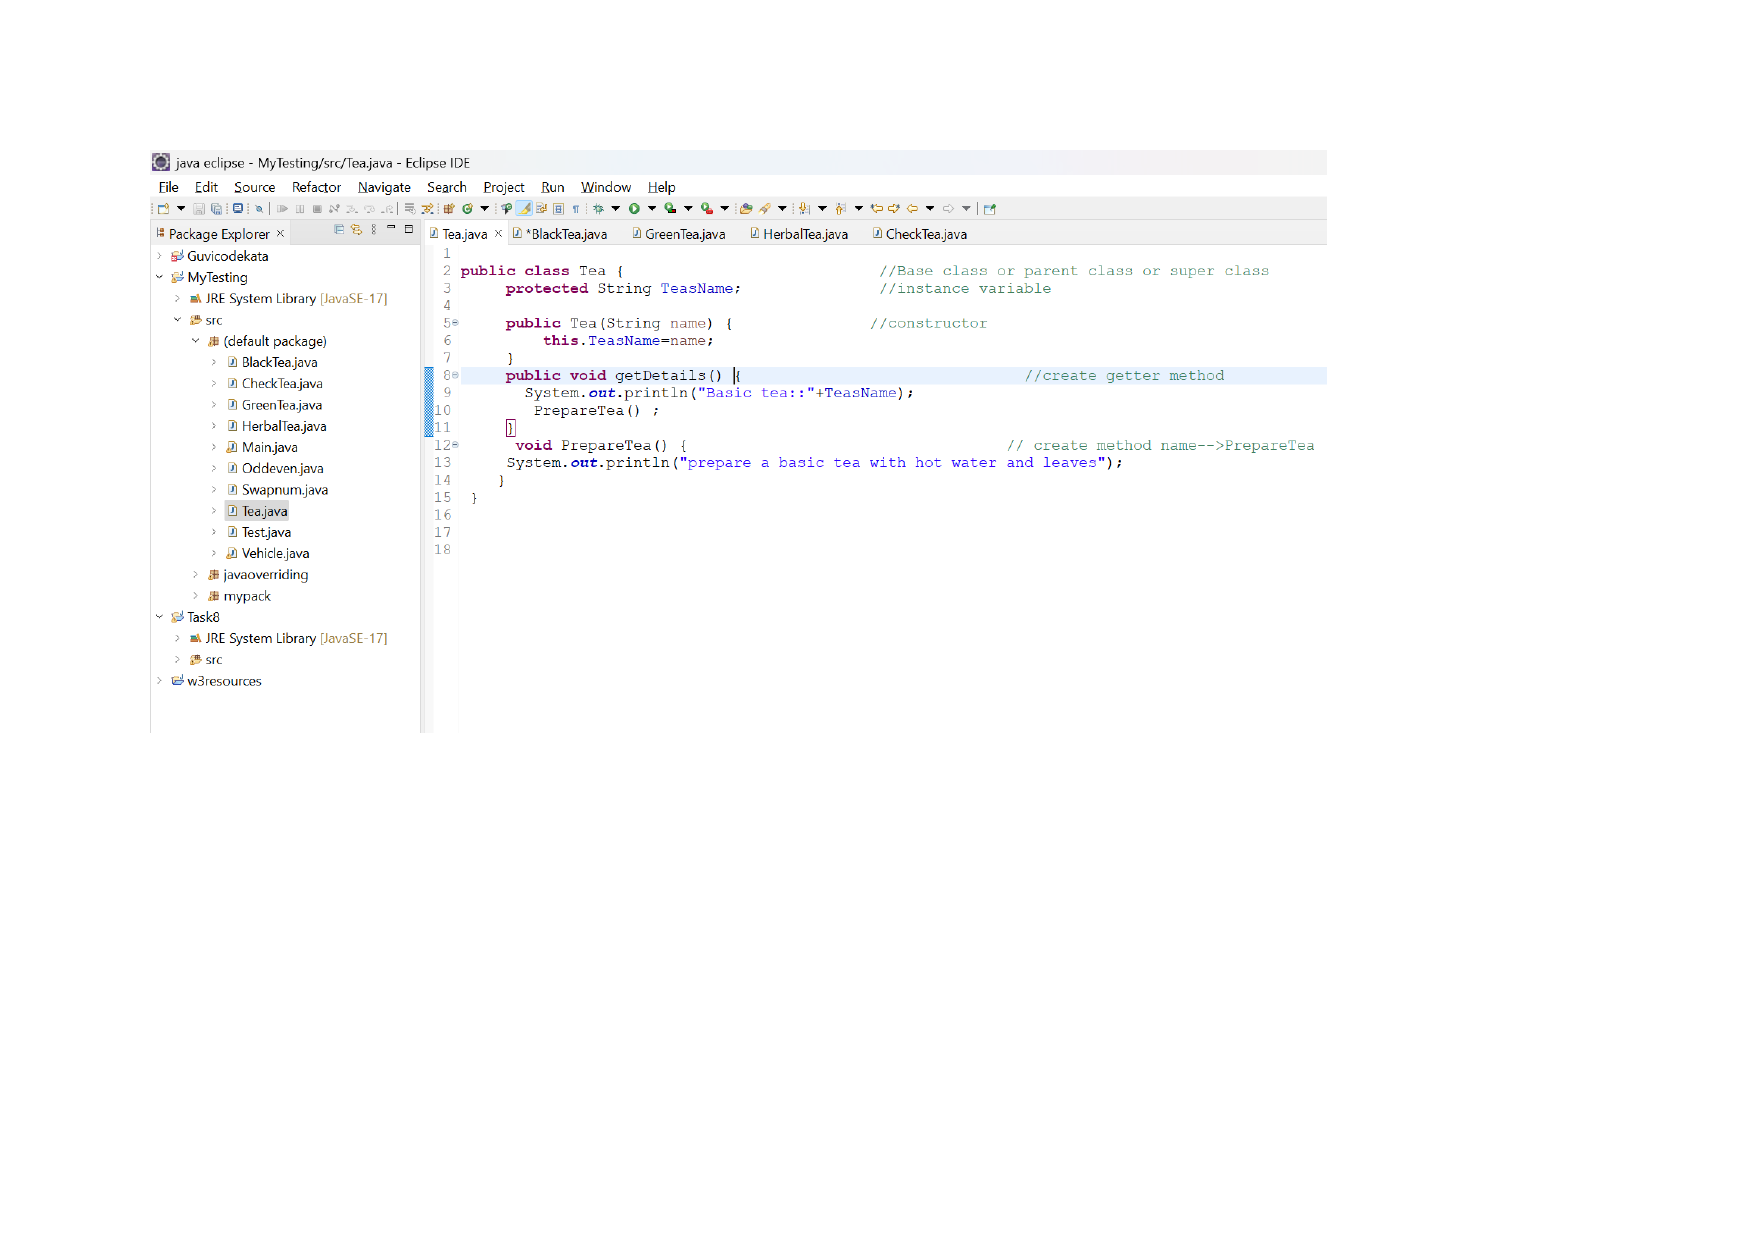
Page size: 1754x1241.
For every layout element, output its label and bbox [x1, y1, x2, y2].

picture [150, 150, 1327, 733]
